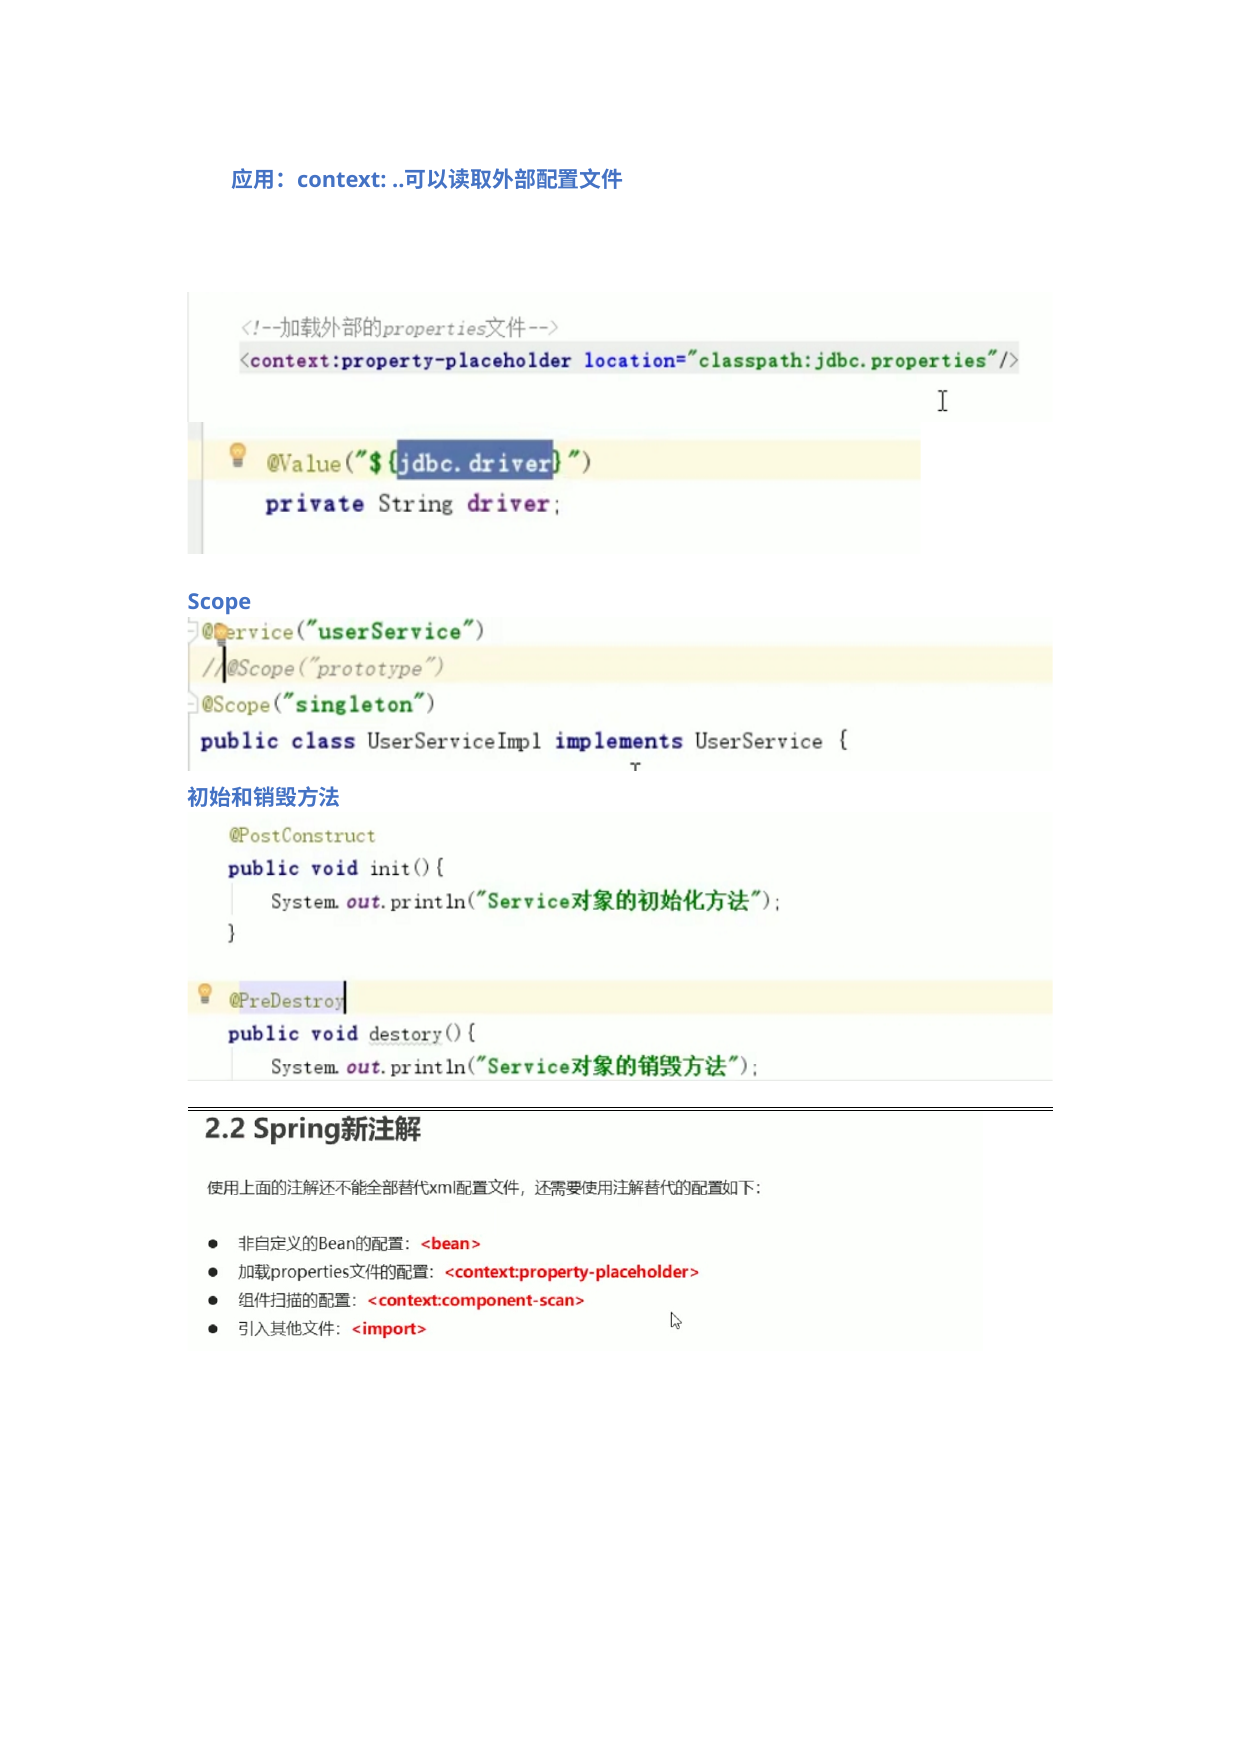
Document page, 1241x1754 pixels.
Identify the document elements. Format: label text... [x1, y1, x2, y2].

text Scope [187, 584, 1053, 617]
text 应用：context: ..可以读取外部配置文件 [187, 162, 1053, 194]
picture [187, 812, 1053, 1081]
picture [187, 292, 1053, 554]
text 初始和销毁方法 [187, 779, 1053, 812]
picture [187, 1111, 984, 1351]
picture [187, 617, 1053, 771]
